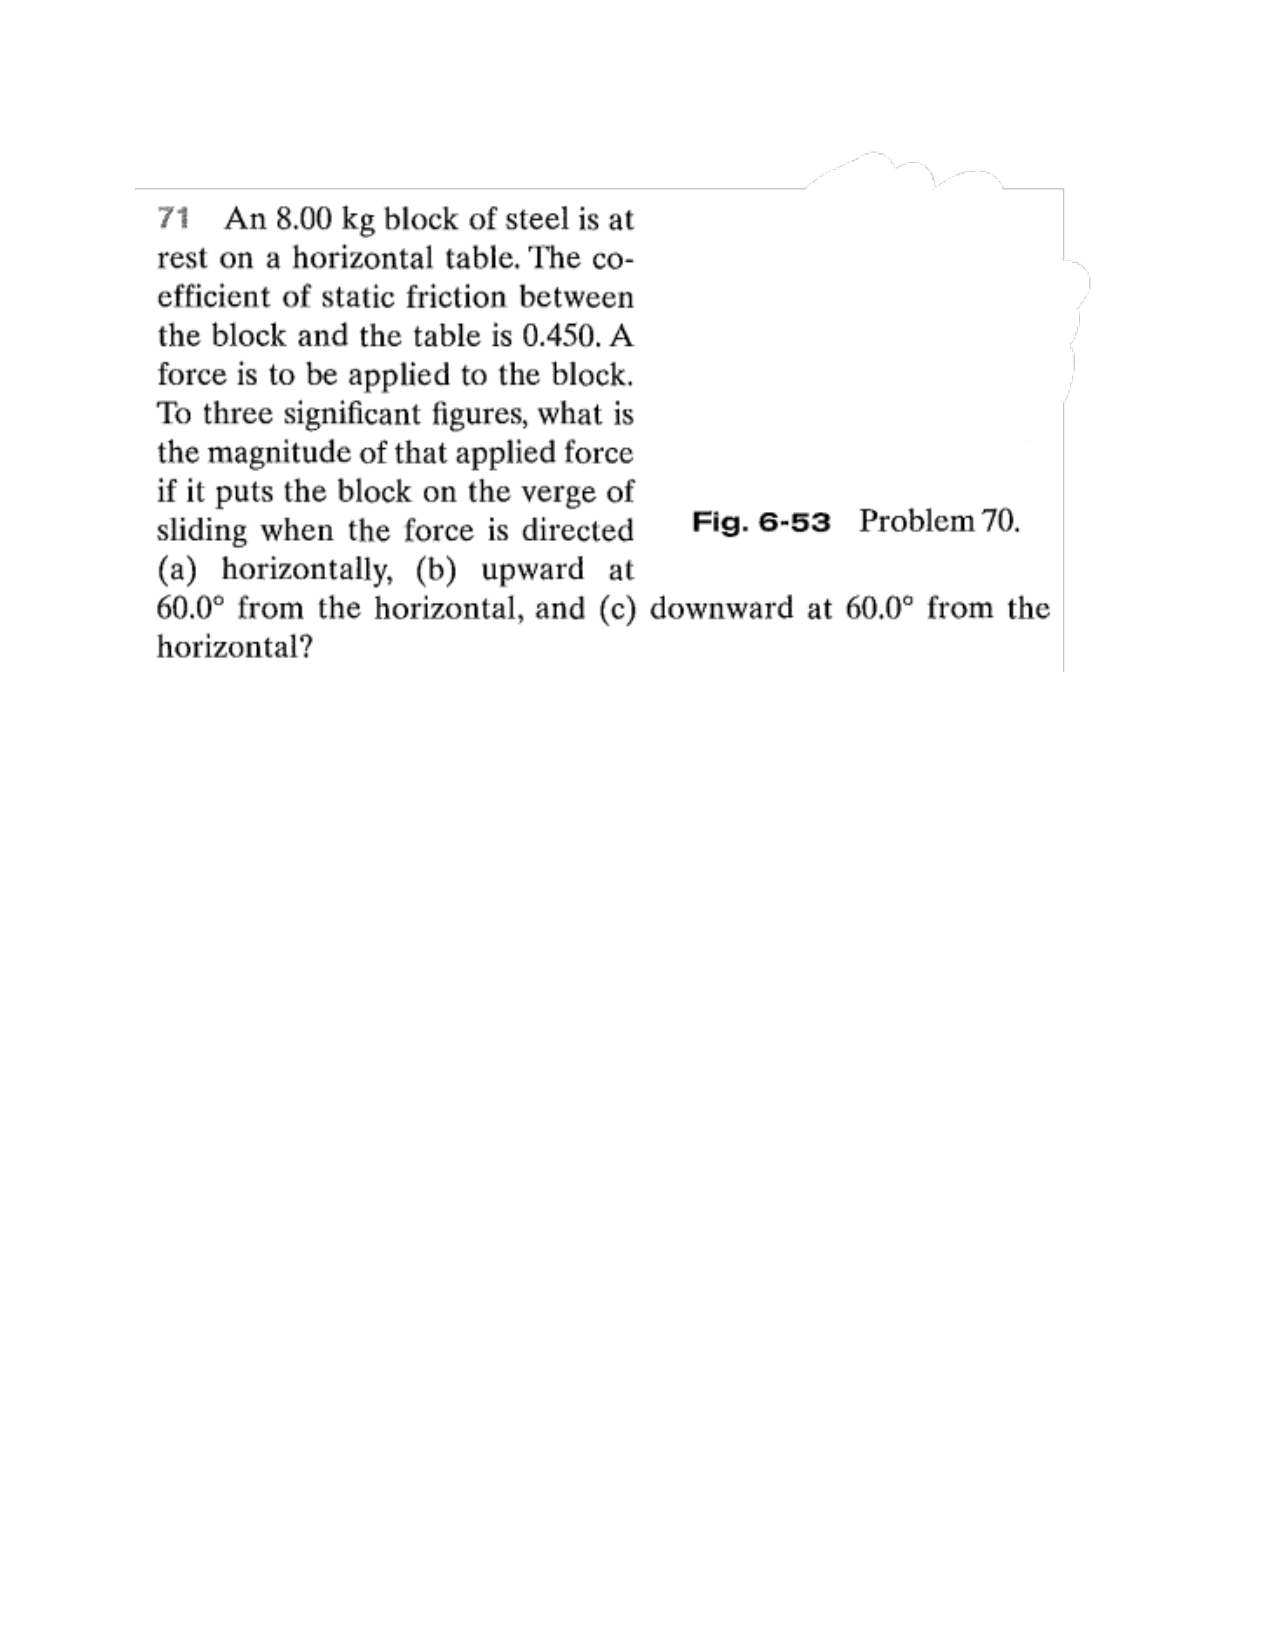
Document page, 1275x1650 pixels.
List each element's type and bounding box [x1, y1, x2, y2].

picture [135, 150, 1092, 672]
